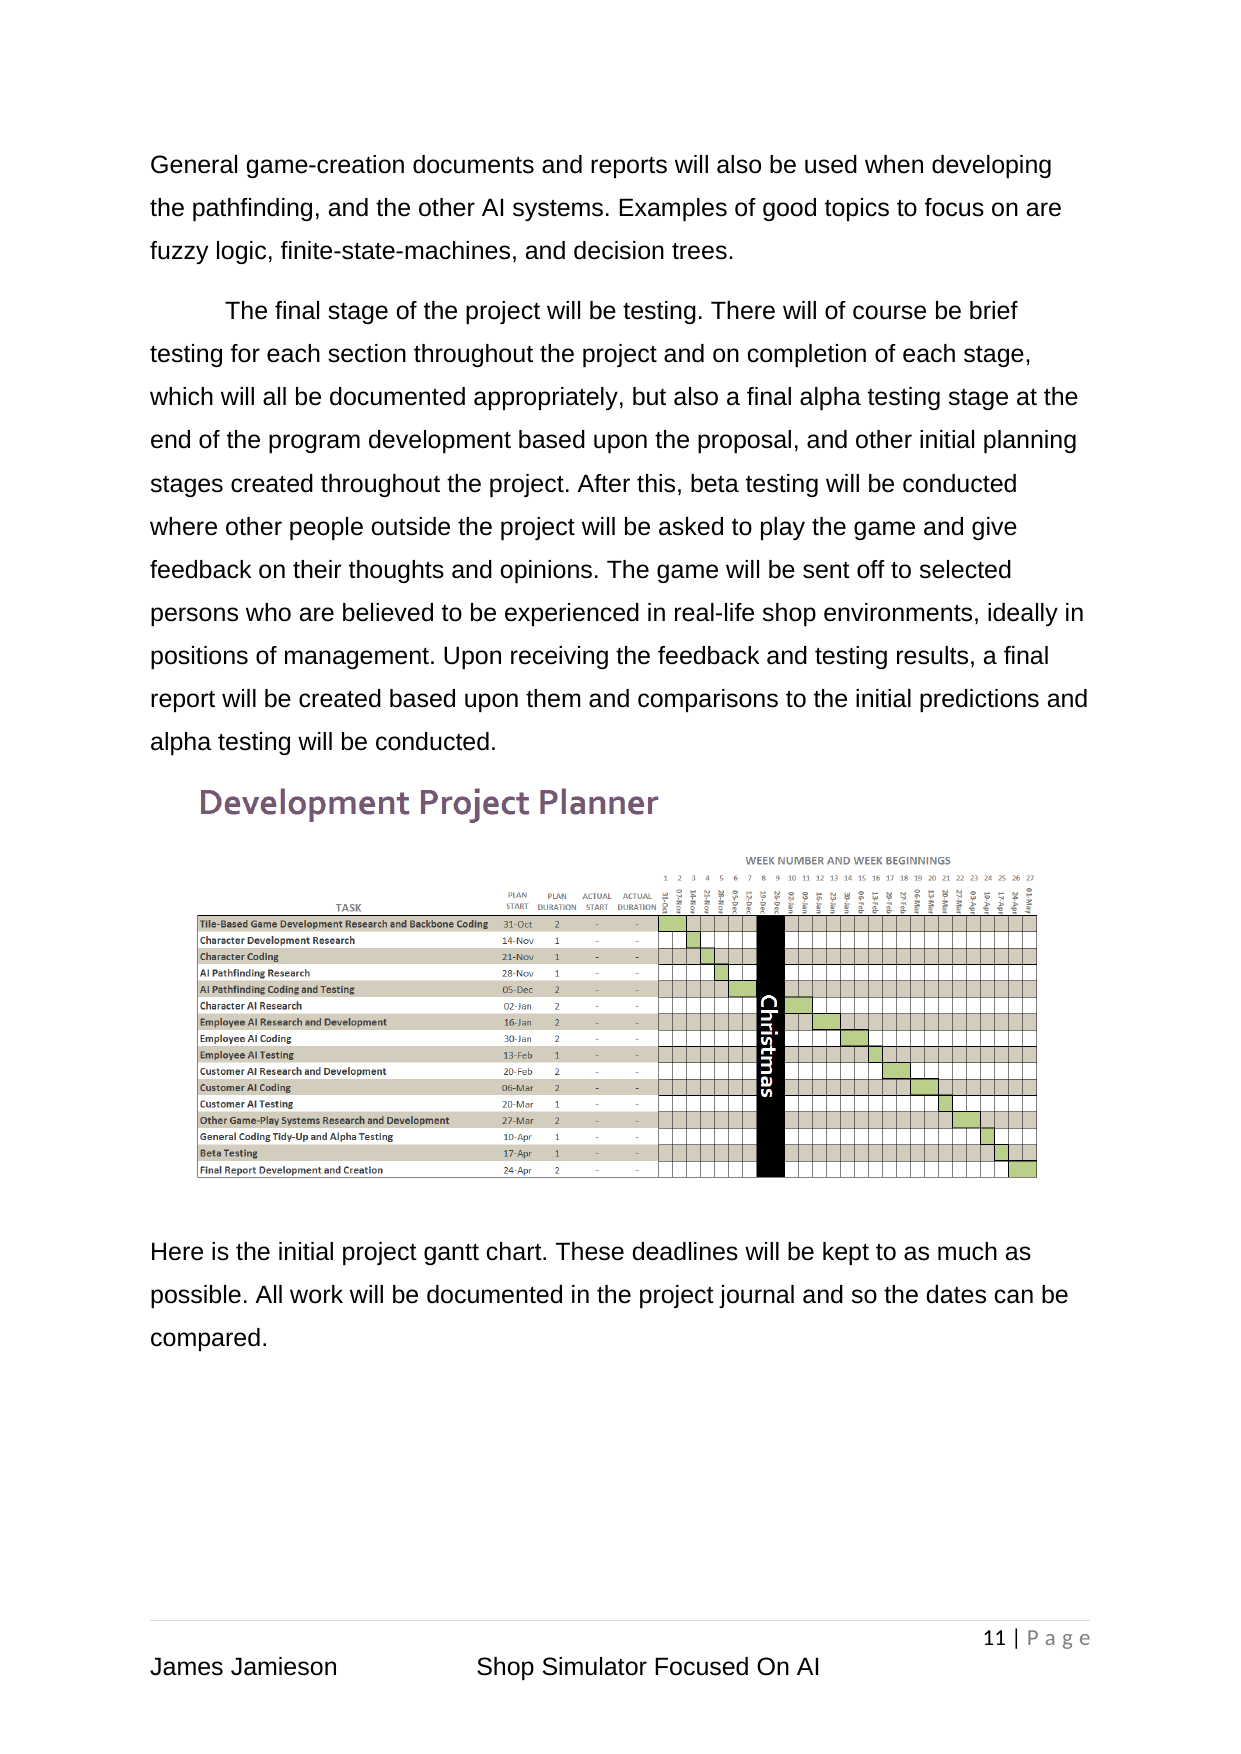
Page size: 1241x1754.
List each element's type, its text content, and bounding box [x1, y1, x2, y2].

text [150, 150, 1090, 265]
picture [189, 781, 1052, 1192]
text The final stage of the project will be testing. There will of course be brief testing for each section throughout the project and on completion of each stage, which will all be documented appropriately, but also a final alpha testing stage at the end of the program development based upon the proposal, and other initial planning stages created throughout the project. After this, beta testing will be conducted where other people outside the project will be asked to play the game and give feedback on their thoughts and opinions. The game will be sent off to selected persons who are believed to be experienced in real-life shop environments, ideally in positions of management. Upon receiving the feedback and testing results, a final report will be created based upon them and comparisons to the initial predictions and alpha testing will be conducted. [150, 296, 1090, 756]
